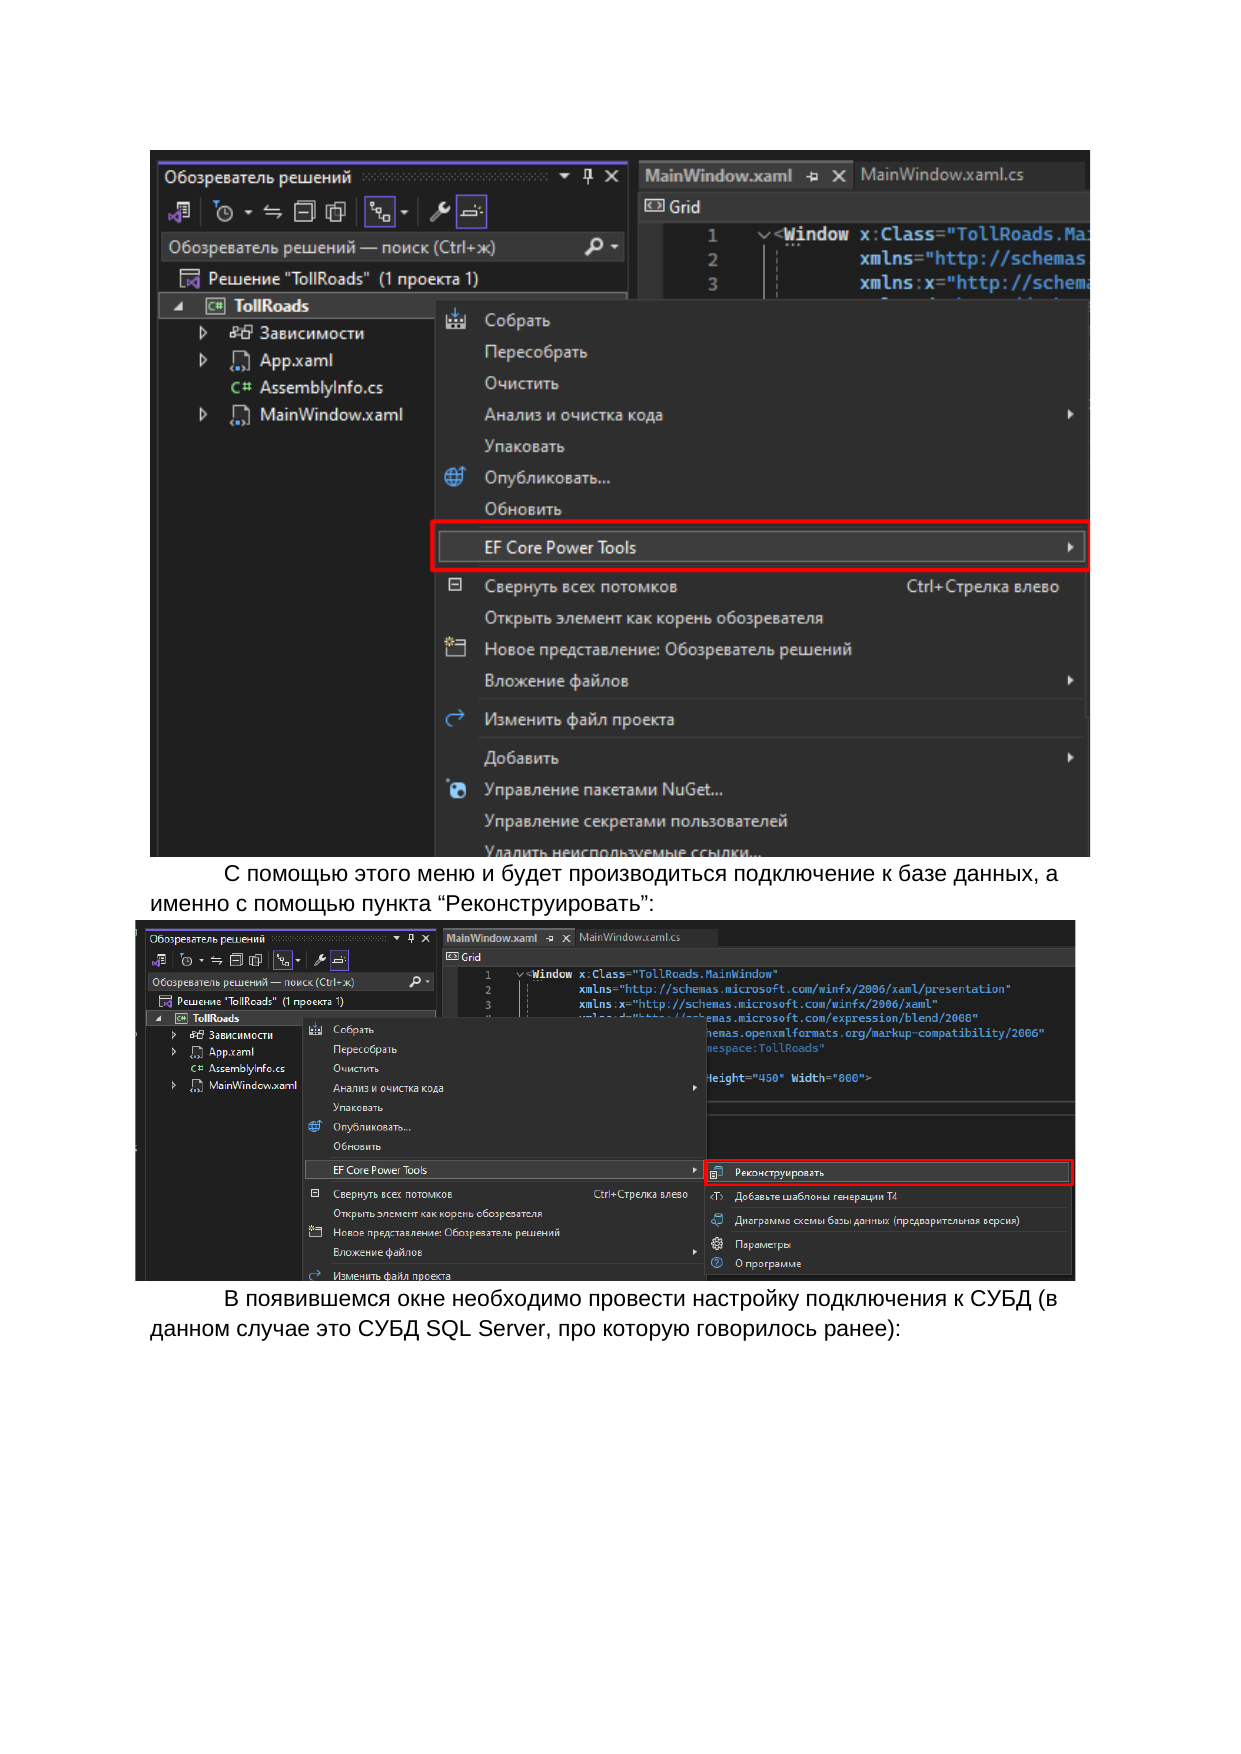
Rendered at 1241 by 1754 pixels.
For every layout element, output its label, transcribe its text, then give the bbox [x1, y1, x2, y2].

text С помощью этого меню и будет производиться подключение к базе данных, а именно с помощью пункта “Реконструировать”: [150, 860, 1090, 917]
picture [150, 150, 1091, 857]
picture [135, 920, 1076, 1281]
text В появившемся окне необходимо провести настройку подключения к СУБД (в данном случае это СУБД SQL Server, про которую говорилось ранее): [150, 1285, 1090, 1341]
